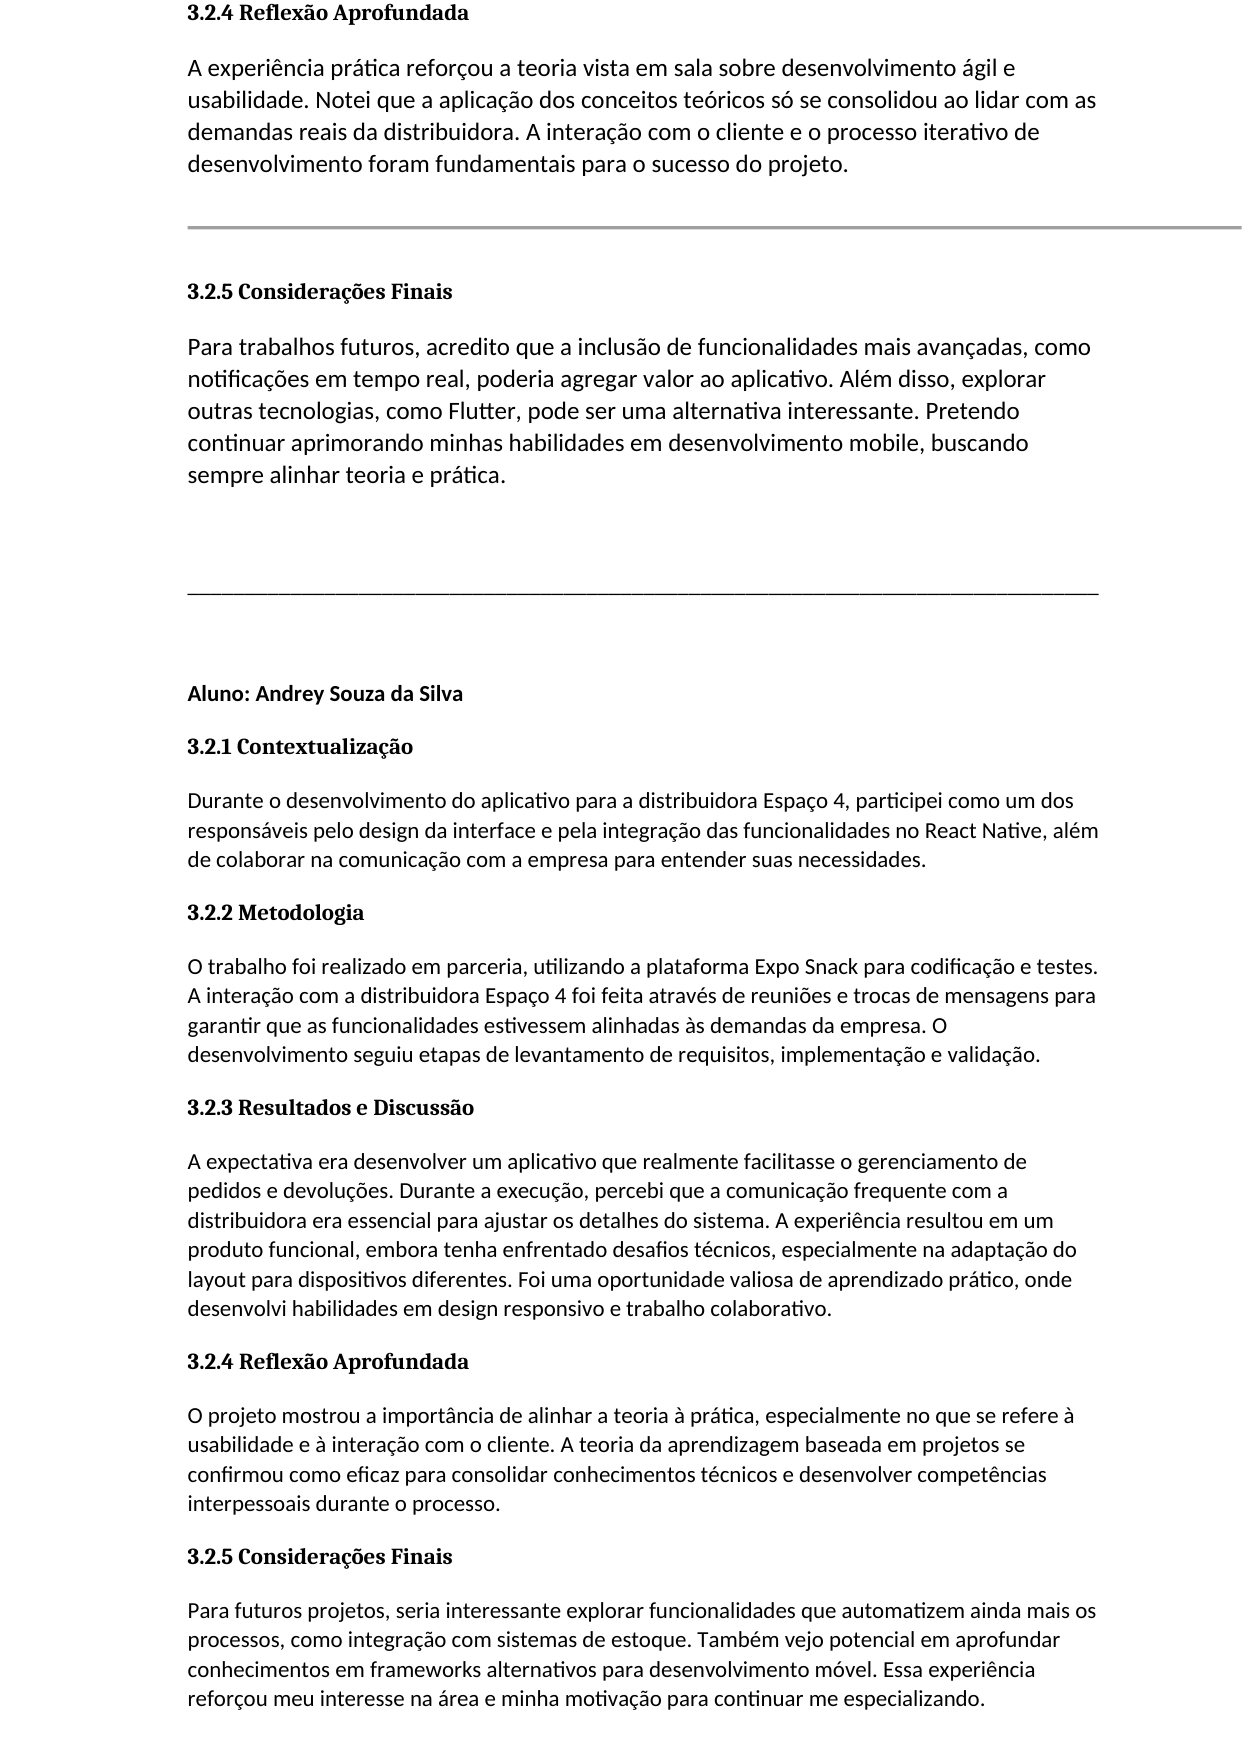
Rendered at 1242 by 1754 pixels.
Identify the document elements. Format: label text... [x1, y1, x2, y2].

subtitle 3.2.1 Contextualização [187, 734, 1107, 760]
subtitle A experiência prática reforçou a teoria vista em sala sobre desenvolvimento ágil e usabilidade. Notei que a aplicação dos conceitos teóricos só se consolidou ao lidar com as demandas reais da distribuidora. A interação com o cliente e o processo iterativo de desenvolvimento foram fundamentais para o sucesso do projeto. [187, 53, 1107, 179]
subtitle Aluno: Andrey Souza da Silva [187, 679, 1107, 707]
subtitle 3.2.4 Reflexão Aprofundada [187, 0, 1107, 26]
subtitle 3.2.3 Resultados e Discussão [187, 1094, 1107, 1121]
subtitle O trabalho foi realizado em parceria, utilizando a plataforma Expo Snack para codificação e testes. A interação com a distribuidora Espaço 4 foi feita através de reuniões e trocas de mensagens para garantir que as funcionalidades estivessem alinhadas às demandas da empresa. O desenvolvimento seguiu etapas de levantamento de requisitos, implementação e validação. [187, 952, 1107, 1068]
subtitle 3.2.4 Reflexão Aprofundada [187, 1348, 1107, 1375]
subtitle Para futuros projetos, seria interessante explorar funcionalidades que automatizem ainda mais os processos, como integração com sistemas de estoque. Também vejo potencial em aprofundar conhecimentos em frameworks alternativos para desenvolvimento móvel. Essa experiência reforçou meu interesse na área e minha motivação para continuar me especializando. [187, 1596, 1107, 1712]
subtitle ________________________________________________________________________________ [187, 571, 1107, 599]
subtitle 3.2.5 Considerações Finais [187, 279, 1107, 305]
subtitle A expectativa era desenvolver um aplicativo que realmente facilitasse o gerenciamento de pedidos e devoluções. Durante a execução, percebi que a comunicação frequente com a distribuidora era essencial para ajustar os detalhes do sistema. A experiência resultou em um produto funcional, embora tenha enfrentado desafios técnicos, especialmente na adaptação do layout para dispositivos diferentes. Foi uma oportunidade valiosa de aprendizado prático, onde desenvolvi habilidades em design responsivo e trabalho colaborativo. [187, 1147, 1107, 1322]
subtitle 3.2.2 Metodologia [187, 899, 1107, 926]
subtitle Para trabalhos futuros, acredito que a inclusão de funcionalidades mais avançadas, como notificações em tempo real, poderia agregar valor ao aplicativo. Além disso, explorar outras tecnologias, como Flutter, pode ser uma alternativa interessante. Pretendo continuar aprimorando minhas habilidades em desenvolvimento mobile, buscando sempre alinhar teoria e prática. [187, 331, 1107, 490]
subtitle Durante o desenvolvimento do aplicativo para a distribuidora Espaço 4, participei como um dos responsáveis pelo design da interface e pela integração das funcionalidades no React Native, além de colaborar na comunicação com a empresa para entender suas necessidades. [187, 786, 1107, 873]
subtitle O projeto mostrou a importância de alinhar a teoria à prática, especialmente no que se refere à usabilidade e à interação com o cliente. A teoria da aprendizagem baseada em projetos se confirmou como eficaz para consolidar conhecimentos técnicos e desenvolver competências interpessoais durante o processo. [187, 1401, 1107, 1517]
subtitle 3.2.5 Considerações Finais [187, 1543, 1107, 1570]
